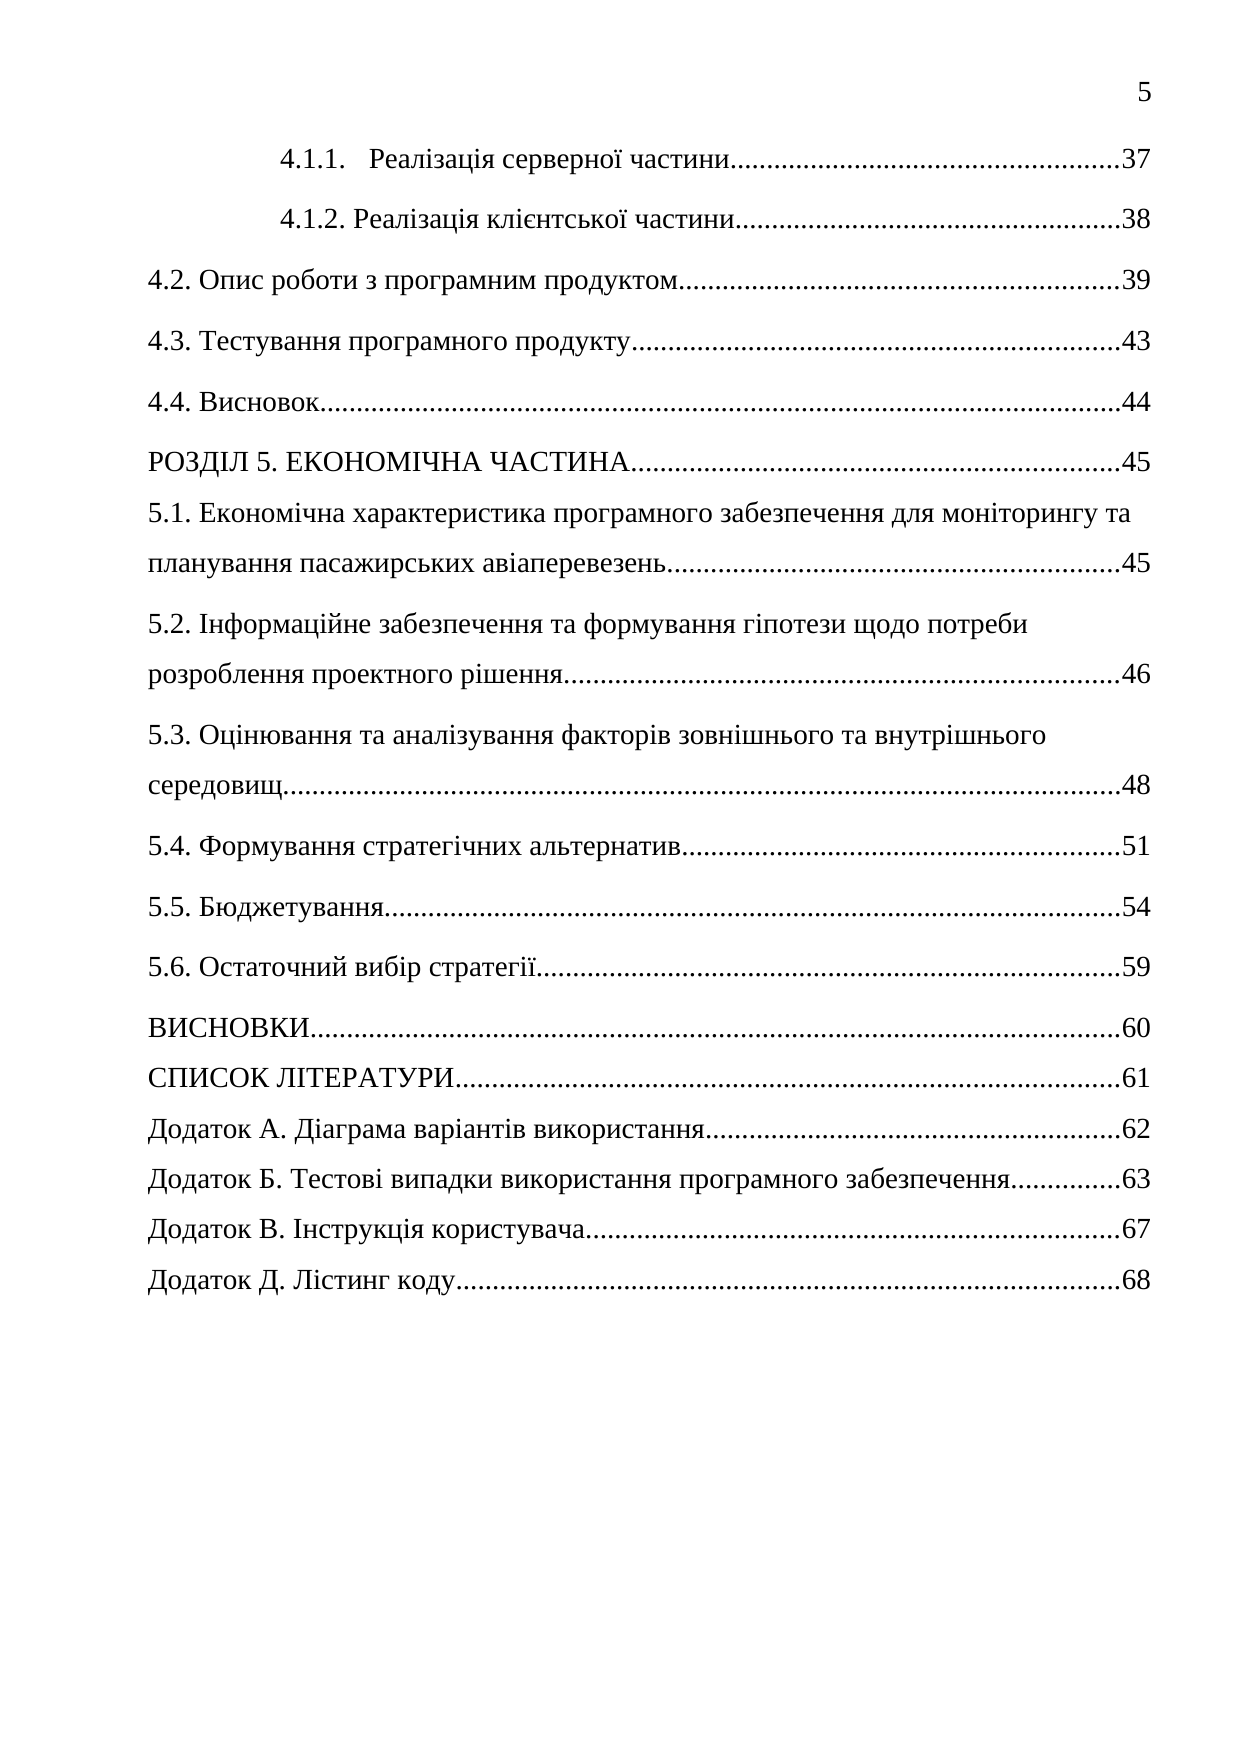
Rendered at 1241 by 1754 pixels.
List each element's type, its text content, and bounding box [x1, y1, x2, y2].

text 5.2. Інформаційне забезпечення та формування гіпотези щодо потреби розроблення проектного рішення. 46 [148, 606, 1152, 690]
text Додаток Д. Лістинг коду 68 [148, 1262, 1152, 1295]
text 5.4. Формування стратегічних альтернатив 51 [148, 828, 1152, 862]
text 5.6. Остаточний вибір стратегії 59 [148, 949, 1152, 983]
text 4.4. Висновок 44 [148, 384, 1152, 417]
text список Літератури 61 [148, 1061, 1152, 1094]
text Додаток Б. Тестові випадки використання програмного забезпечення 63 [148, 1161, 1152, 1195]
text РОЗДІЛ 5. ЕКОНОМІЧНА ЧАСТИНА 45 [148, 444, 1152, 478]
text 4.1.2. Реалізація клієнтської частини 38 [206, 202, 1152, 235]
text Висновки 60 [148, 1010, 1152, 1044]
text 5.3. Оцінювання та аналізування факторів зовнішнього та внутрішнього середовищ. 48 [148, 717, 1152, 801]
text 4.3. Тестування програмного продукту 43 [148, 323, 1152, 357]
text 4.2. Опис роботи з програмним продуктом 39 [148, 262, 1152, 296]
text 5.1. Економічна характеристика програмного забезпечення для моніторингу та планування пасажирських авіаперевезень 45 [148, 495, 1152, 579]
text Додаток А. Діаграма варіантів використання 62 [148, 1111, 1152, 1144]
text Додаток В. Інструкція користувача 67 [148, 1211, 1152, 1245]
text 4.1.1. Реалізація серверної частини 37 [206, 141, 1152, 174]
text 5.5. Бюджетування 54 [148, 889, 1152, 922]
